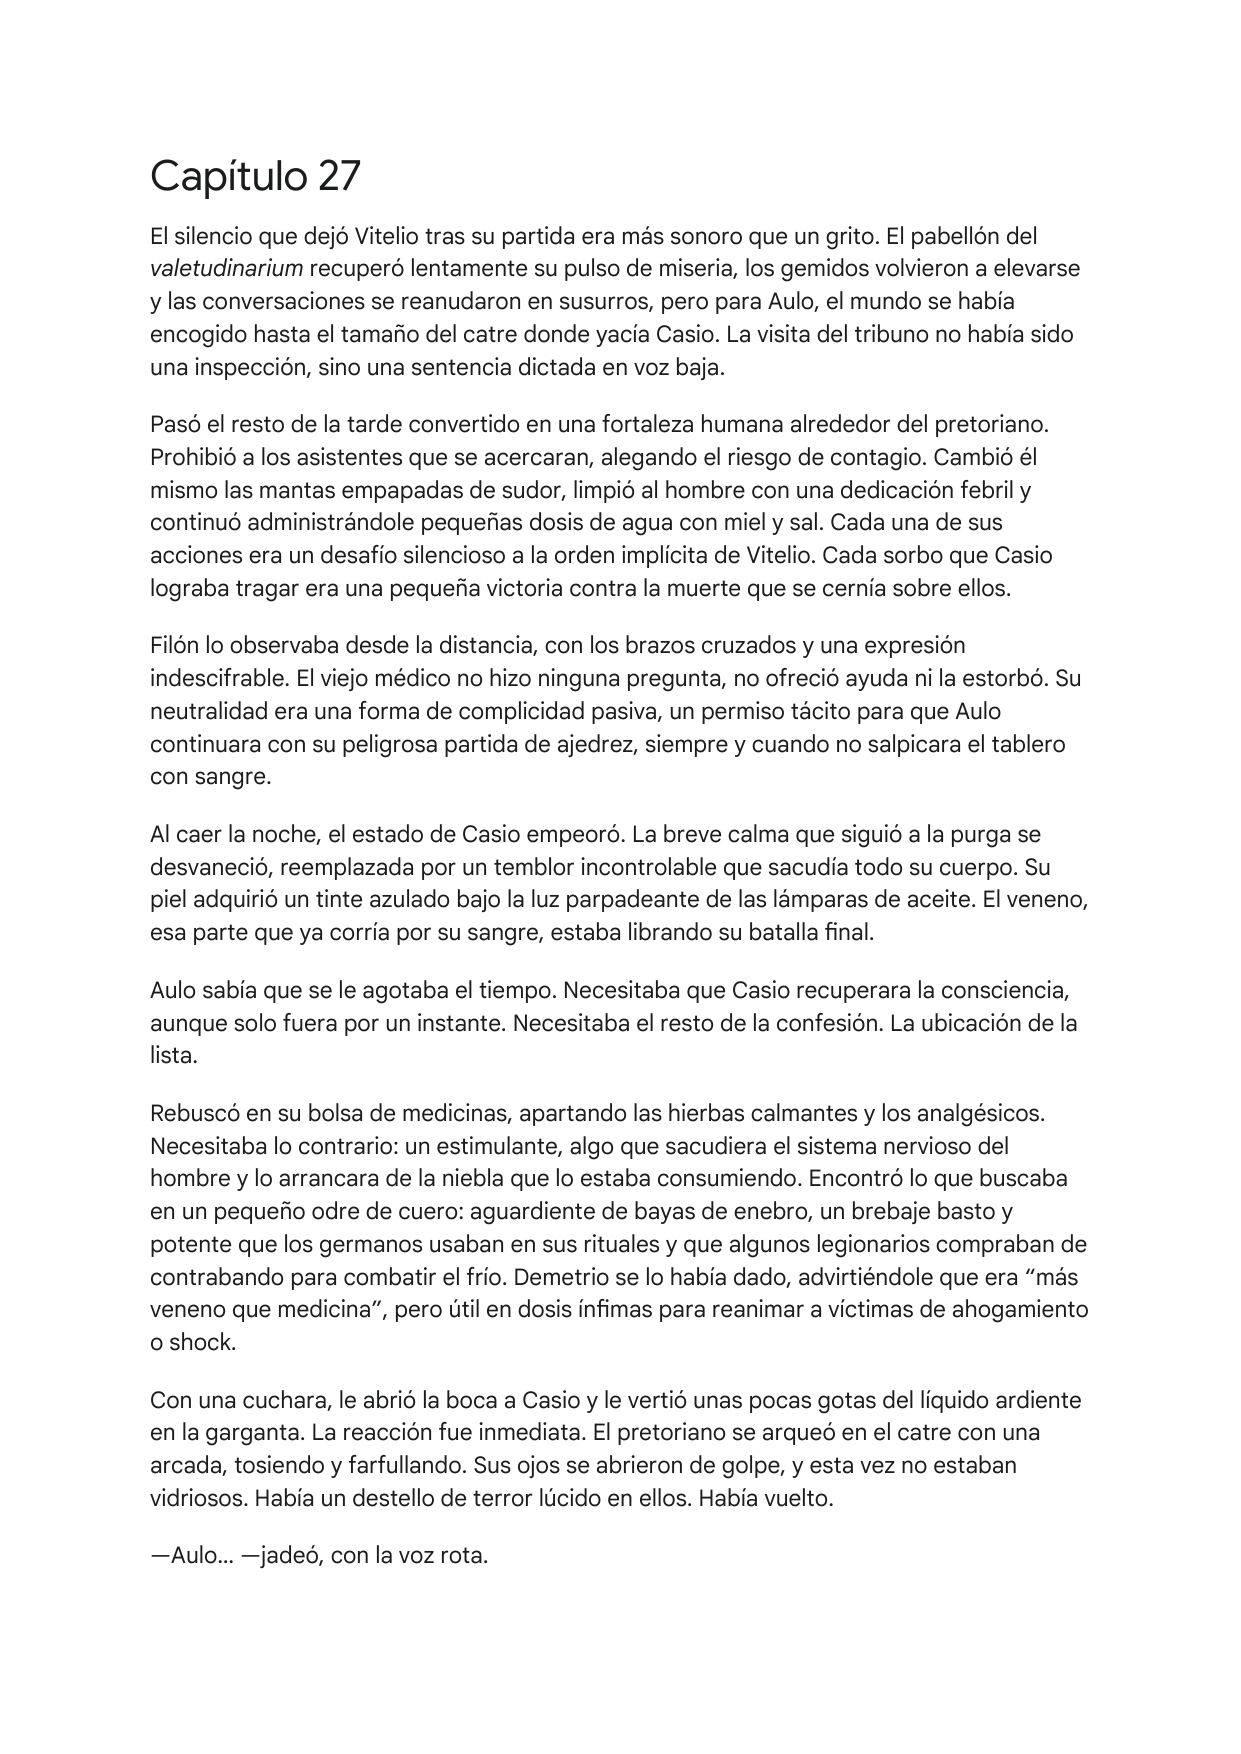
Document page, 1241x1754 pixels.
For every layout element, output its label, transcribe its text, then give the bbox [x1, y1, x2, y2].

text Pasó el resto de la tarde convertido en una fortaleza humana alrededor del pretoriano. Prohibió a los asistentes que se acercaran, alegando el riesgo de contagio. Cambió él mismo las mantas empapadas de sudor, limpió al hombre con una dedicación febril y continuó administrándole pequeñas dosis de agua con miel y sal. Cada una de sus acciones era un desafío silencioso a la orden implícita de Vitelio. Cada sorbo que Casio lograba tragar era una pequeña victoria contra la muerte que se cernía sobre ellos. [150, 411, 1090, 603]
text Filón lo observaba desde la distancia, con los brazos cruzados y una expresión indescifrable. El viejo médico no hizo ninguna pregunta, no ofreció ayuda ni la estorbó. Su neutralidad era una forma de complicidad pasiva, un permiso tácito para que Aulo continuara con su peligrosa partida de ajedrez, siempre y cuando no salpicara el tablero con sangre. [150, 632, 1090, 791]
text El silencio que dejó Vitelio tras su partida era más sonoro que un grito. El pabellón del valetudinarium recuperó lentamente su pulso de miseria, los gemidos volvieron a elevarse y las conversaciones se reanudaron en susurros, pero para Aulo, el mundo se había encogido hasta el tamaño del catre donde yacía Casio. La visita del tribuno no había sido una inspección, sino una sentencia dictada en voz baja. [150, 222, 1090, 382]
text Al caer la noche, el estado de Casio empeoró. La breve calma que siguió a la purga se desvaneció, reemplazada por un temblor incontrolable que sacudía todo su cuerpo. Su piel adquirió un tinte azulado bajo la luz parpadeante de las lámparas de aceite. El veneno, esa parte que ya corría por su sangre, estaba librando su batalla final. [150, 820, 1090, 947]
text Aulo sabía que se le agotaba el tiempo. Necesitaba que Casio recuperara la consciencia, aunque solo fuera por un instante. Necesitaba el resto de la confesión. La ubicación de la lista. [150, 976, 1090, 1070]
text Con una cuchara, le abrió la boca a Casio y le vertió unas pocas gotas del líquido ardiente en la garganta. La reacción fue inmediata. El pretoriano se arqueó en el catre con una arcada, tosiendo y farfullando. Sus ojos se abrieron de golpe, y esta vez no estaban vidriosos. Había un destello de terror lúcido en ellos. Había vuelto. [150, 1386, 1090, 1513]
subtitle Capítulo 27 [150, 150, 1090, 202]
text Rebuscó en su bolsa de medicinas, apartando las hierbas calmantes y los analgésicos. Necesitaba lo contrario: un estimulante, algo que sacudiera el sistema nervioso del hombre y lo arrancara de la niebla que lo estaba consumiendo. Encontró lo que buscaba en un pequeño odre de cuero: aguardiente de bayas de enebro, un brebaje basto y potente que los germanos usaban en sus rituales y que algunos legionarios compraban de contrabando para combatir el frío. Demetrio se lo había dado, advirtiéndole que era “más veneno que medicina”, pero útil en dosis ínfimas para reanimar a víctimas de ahogamiento o shock. [150, 1099, 1090, 1357]
text —Aulo… —jadeó, con la voz rota. [150, 1542, 1090, 1571]
